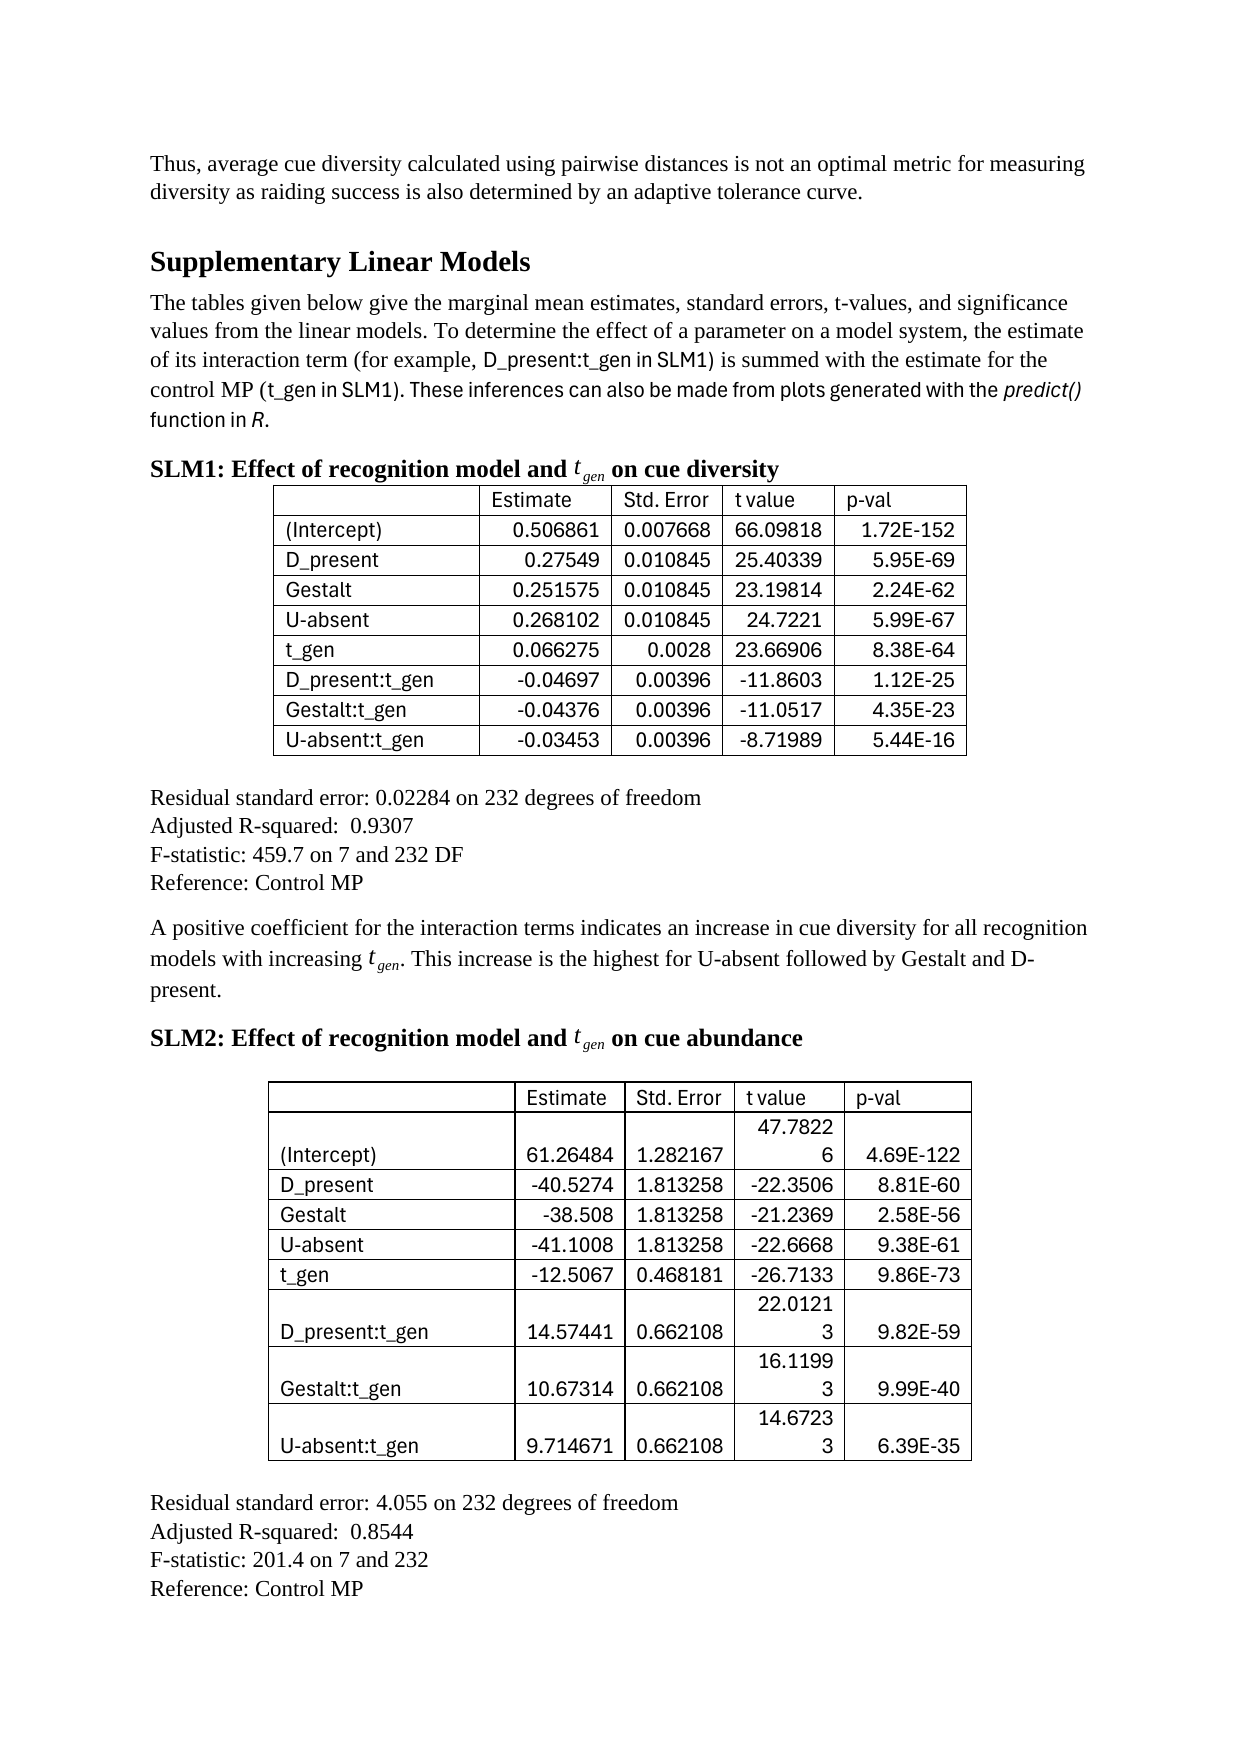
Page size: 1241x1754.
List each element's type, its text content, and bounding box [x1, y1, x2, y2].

table_cell 23.19814 [723, 576, 834, 604]
table_cell 1.813258 [626, 1230, 734, 1258]
table_cell Gestalt [269, 1200, 514, 1228]
table_cell 0.00396 [612, 726, 722, 754]
table_header [274, 486, 479, 514]
subtitle SLM2: Effect of recognition model and on cue abundance [150, 1021, 1090, 1081]
table_cell -12.5067 [516, 1260, 624, 1288]
table_header p-val [845, 1083, 971, 1111]
subtitle Supplementary Linear Models [150, 244, 1090, 278]
table_cell (Intercept) [269, 1113, 514, 1168]
table_cell 9.714671 [516, 1404, 624, 1460]
table_header p-val [835, 486, 966, 514]
table_cell 47.78226 [735, 1113, 844, 1168]
table_cell 0.007668 [612, 516, 722, 544]
table_cell 25.40339 [723, 546, 834, 574]
table_cell -0.03453 [480, 726, 611, 754]
table_cell 5.95E-69 [835, 546, 966, 574]
table_header Std. Error [612, 486, 722, 514]
table_cell 16.11993 [735, 1347, 844, 1403]
table_cell -38.508 [516, 1200, 624, 1228]
table_cell 0.010845 [612, 606, 722, 634]
table_cell 9.38E-61 [845, 1230, 971, 1258]
table_cell D_present:t_gen [274, 666, 479, 694]
table_cell 9.86E-73 [845, 1260, 971, 1288]
table_cell 2.58E-56 [845, 1200, 971, 1228]
table_cell -0.04376 [480, 696, 611, 724]
table_cell t_gen [269, 1260, 514, 1288]
table_cell 0.268102 [480, 606, 611, 634]
table_cell 0.0028 [612, 636, 722, 664]
table_cell 0.010845 [612, 576, 722, 604]
table_cell -8.71989 [723, 726, 834, 754]
table_cell (Intercept) [274, 516, 479, 544]
table_cell U-absent [269, 1230, 514, 1258]
table_cell -21.2369 [735, 1200, 844, 1228]
table_cell 24.7221 [723, 606, 834, 634]
table_header Estimate [480, 486, 611, 514]
table_cell 22.01213 [735, 1290, 844, 1346]
table_cell 0.010845 [612, 546, 722, 574]
table_cell 14.67233 [735, 1404, 844, 1460]
table_cell 1.72E-152 [835, 516, 966, 544]
table_cell 0.066275 [480, 636, 611, 664]
table_cell 1.282167 [626, 1113, 734, 1168]
table_cell 23.66906 [723, 636, 834, 664]
table_cell -11.0517 [723, 696, 834, 724]
table_header t value [723, 486, 834, 514]
table_cell 0.506861 [480, 516, 611, 544]
table_cell 5.44E-16 [835, 726, 966, 754]
table_cell D_present [274, 546, 479, 574]
table_cell 0.662108 [626, 1347, 734, 1403]
table_cell -22.6668 [735, 1230, 844, 1258]
table_cell 8.81E-60 [845, 1170, 971, 1198]
table_cell -11.8603 [723, 666, 834, 694]
text Residual standard error: 4.055 on 232 degrees of freedom Adjusted R-squared: 0.8544 F-statistic: 201.4 on 7 and 232 Reference: Control MP [150, 1461, 1090, 1601]
table_cell 66.09818 [723, 516, 834, 544]
table_cell -22.3506 [735, 1170, 844, 1198]
table_cell Gestalt:t_gen [269, 1347, 514, 1403]
table_cell -41.1008 [516, 1230, 624, 1258]
table_cell 1.813258 [626, 1200, 734, 1228]
table_cell U-absent [274, 606, 479, 634]
table_cell 0.00396 [612, 696, 722, 724]
table_cell t_gen [274, 636, 479, 664]
table_cell -26.7133 [735, 1260, 844, 1288]
table_cell 4.69E-122 [845, 1113, 971, 1168]
table_cell 5.99E-67 [835, 606, 966, 634]
table_header t value [735, 1083, 844, 1111]
table_cell 8.38E-64 [835, 636, 966, 664]
table_cell 4.35E-23 [835, 696, 966, 724]
table_cell D_present:t_gen [269, 1290, 514, 1346]
table_cell 14.57441 [516, 1290, 624, 1346]
table_cell 1.12E-25 [835, 666, 966, 694]
table_cell 9.82E-59 [845, 1290, 971, 1346]
table_header Estimate [516, 1083, 624, 1111]
table_cell D_present [269, 1170, 514, 1198]
table_cell 10.67314 [516, 1347, 624, 1403]
table_cell 0.662108 [626, 1290, 734, 1346]
table_cell 6.39E-35 [845, 1404, 971, 1460]
table_cell 0.662108 [626, 1404, 734, 1460]
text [150, 150, 1090, 205]
table_cell 61.26484 [516, 1113, 624, 1168]
table_header [269, 1083, 514, 1111]
subtitle SLM1: Effect of recognition model and on cue diversity [150, 453, 1090, 484]
table_cell Gestalt:t_gen [274, 696, 479, 724]
text Residual standard error: 0.02284 on 232 degrees of freedom Adjusted R-squared: 0.9307 F-statistic: 459.7 on 7 and 232 DF Reference: Control MP [150, 756, 1090, 896]
table_cell 0.251575 [480, 576, 611, 604]
table_cell Gestalt [274, 576, 479, 604]
table_cell 0.00396 [612, 666, 722, 694]
table_cell -40.5274 [516, 1170, 624, 1198]
table_cell U-absent:t_gen [274, 726, 479, 754]
table_cell U-absent:t_gen [269, 1404, 514, 1460]
table_cell 2.24E-62 [835, 576, 966, 604]
table_header Std. Error [626, 1083, 734, 1111]
table_cell 0.27549 [480, 546, 611, 574]
text The tables given below give the marginal mean estimates, standard errors, t-values, and significance values from the linear models. To determine the effect of a parameter on a model system, the estimate of its interaction term (for example, D_present:t_gen in SLM1) is summed with the estimate for the control MP (t_gen in SLM1). These inferences can also be made from plots generated with the predict() function in R. [150, 289, 1090, 434]
text A positive coefficient for the interaction terms indicates an increase in cue diversity for all recognition models with increasing . This increase is the highest for U-absent followed by Gestalt and D-present. [150, 914, 1090, 1003]
table_cell 1.813258 [626, 1170, 734, 1198]
table_cell 9.99E-40 [845, 1347, 971, 1403]
table_cell 0.468181 [626, 1260, 734, 1288]
table_cell -0.04697 [480, 666, 611, 694]
